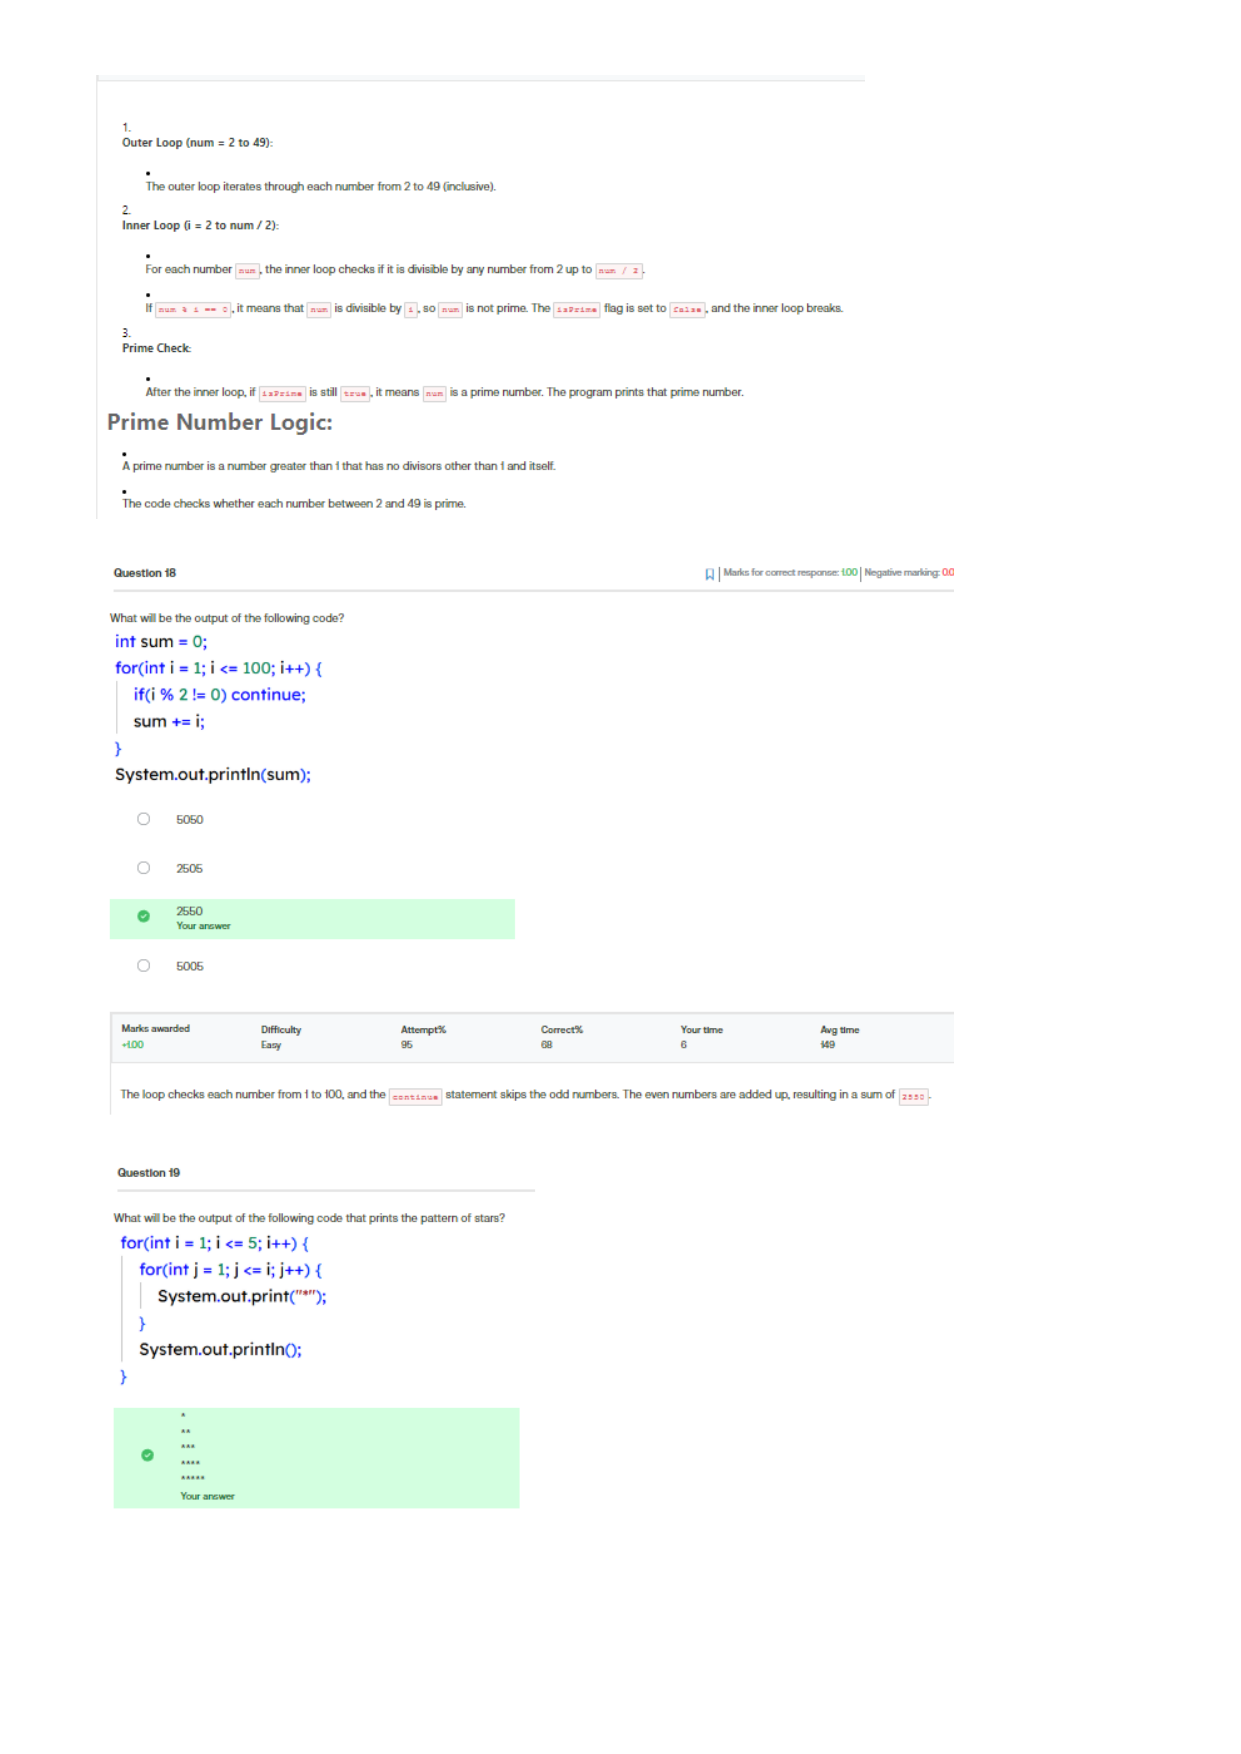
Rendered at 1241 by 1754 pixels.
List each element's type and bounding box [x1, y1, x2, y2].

picture [75, 1134, 536, 1511]
picture [75, 537, 954, 1116]
picture [75, 75, 865, 519]
